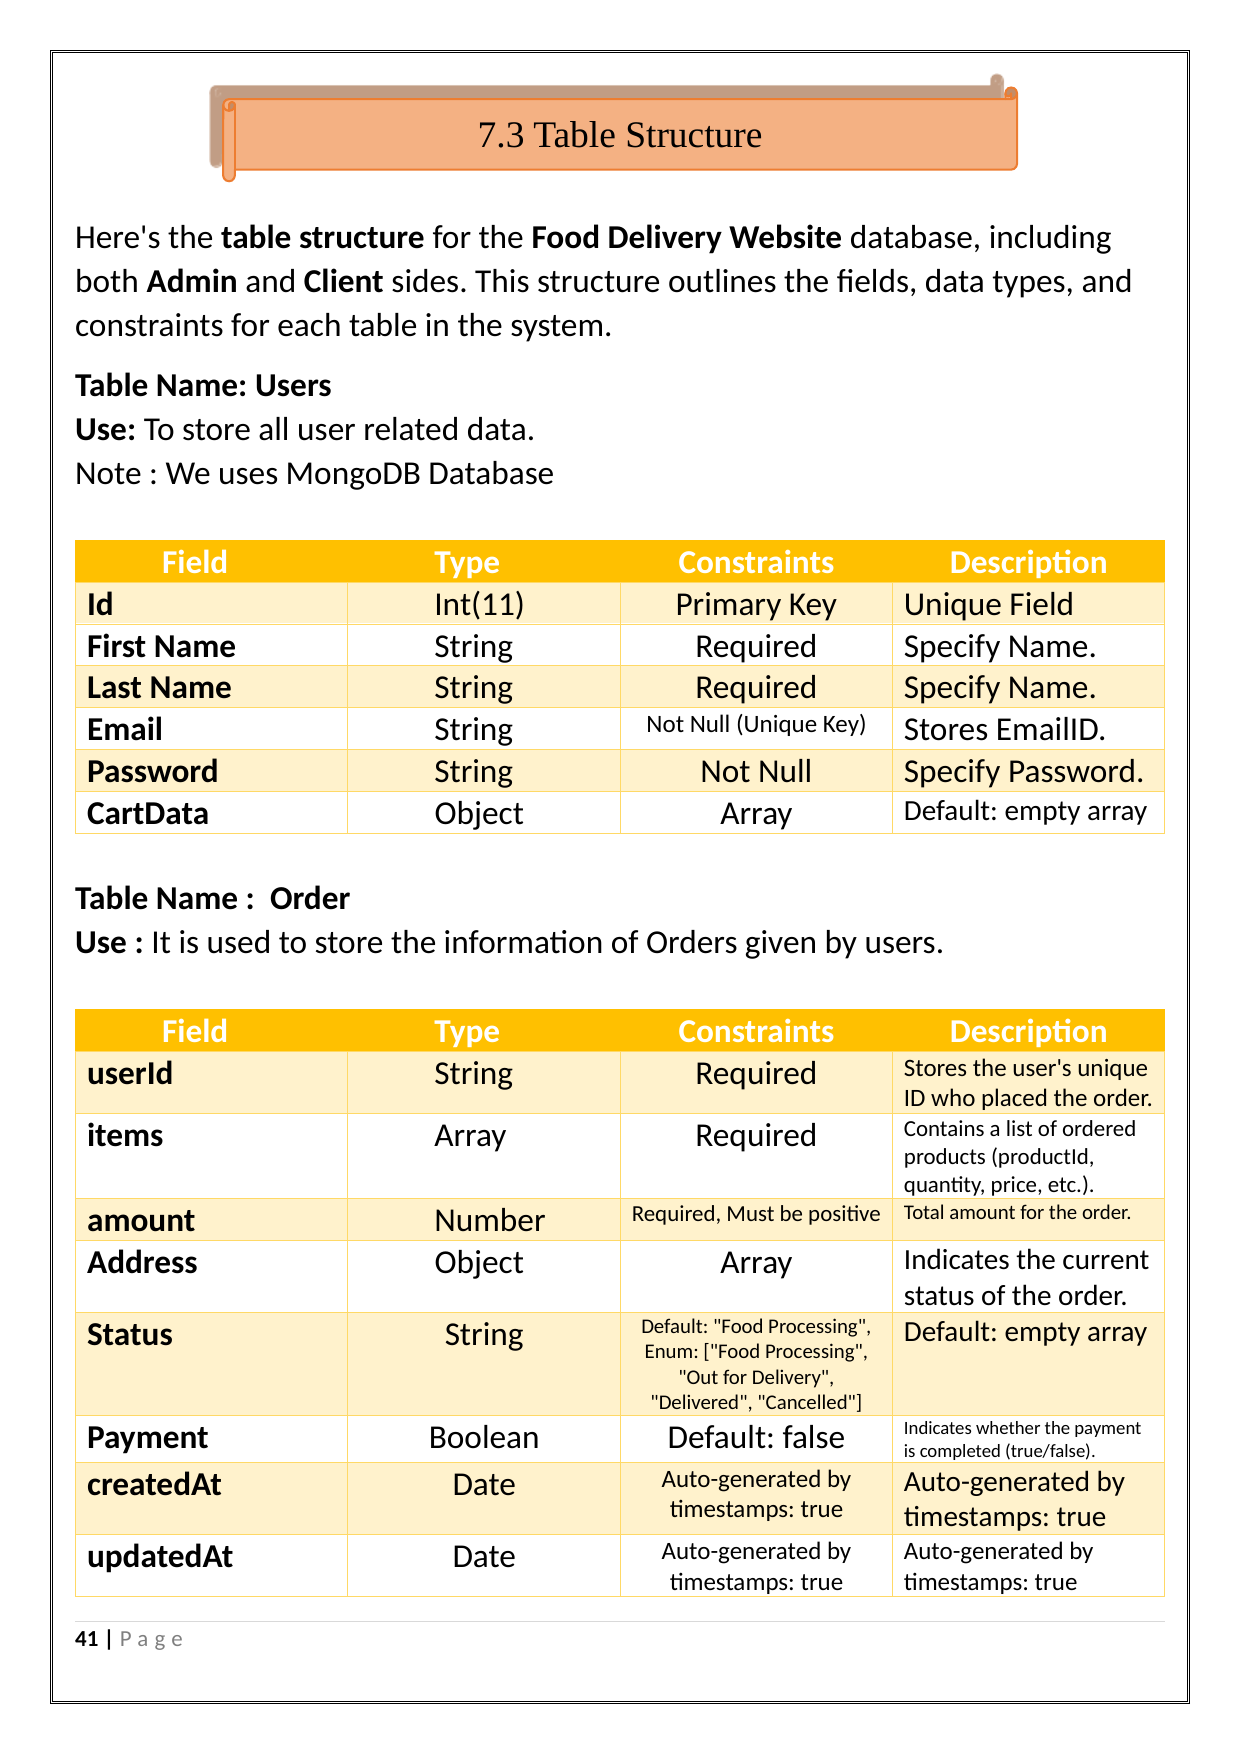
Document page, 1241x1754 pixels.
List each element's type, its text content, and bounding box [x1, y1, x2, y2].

text Use : It is used to store the information of Orders given by users. [75, 921, 1165, 962]
table_cell String [348, 1052, 620, 1113]
table_cell Required, Must be positive [621, 1199, 892, 1240]
table_header Field [76, 1010, 347, 1051]
table_cell Id [76, 583, 347, 623]
table_cell Address [76, 1241, 347, 1312]
table_cell Indicates whether the payment is completed (true/false). [893, 1416, 1164, 1462]
table_cell Password [76, 750, 347, 791]
table_cell CartData [76, 792, 347, 832]
table_cell items [76, 1114, 347, 1198]
table_cell Unique Field [893, 583, 1164, 623]
table_cell Array [621, 792, 892, 832]
table_header Constraints [621, 1010, 892, 1051]
table_cell Not Null [621, 750, 892, 791]
table_cell Stores the user's unique ID who placed the order. [893, 1052, 1164, 1113]
text Table Name : Order [75, 877, 1165, 918]
table_cell Specify Password. [893, 750, 1164, 791]
table_cell Not Null (Unique Key) [621, 708, 892, 749]
table_cell Specify Name. [893, 666, 1164, 707]
table_cell Status [76, 1313, 347, 1415]
table_header Type [348, 1010, 620, 1051]
table_cell Number [348, 1199, 620, 1240]
table_cell Stores EmailID. [893, 708, 1164, 749]
table_cell Email [76, 708, 347, 749]
table_cell Payment [76, 1416, 347, 1462]
table_cell Boolean [348, 1416, 620, 1462]
table_header Constraints [621, 541, 892, 582]
table_cell Indicates the current status of the order. [893, 1241, 1164, 1312]
table_cell Date [348, 1463, 620, 1534]
text Table Name: Users Use: To store all user related data. [75, 364, 1165, 449]
table_cell Array [348, 1114, 620, 1198]
table_cell Object [348, 792, 620, 832]
table_cell Default: empty array [893, 1313, 1164, 1415]
table_header Description [893, 1010, 1164, 1051]
table_cell Last Name [76, 666, 347, 707]
table_cell String [348, 708, 620, 749]
text Note : We uses MongoDB Database [75, 452, 1165, 493]
table_cell amount [76, 1199, 347, 1240]
table_cell createdAt [76, 1463, 347, 1534]
table_cell Auto-generated by timestamps: true [621, 1535, 892, 1596]
table_cell Contains a list of ordered products (productId, quantity, price, etc.). [893, 1114, 1164, 1198]
table_header Field [76, 541, 347, 582]
table_cell String [348, 750, 620, 791]
table_cell Required [621, 1114, 892, 1198]
table_cell Default: false [621, 1416, 892, 1462]
table_cell Array [621, 1241, 892, 1312]
text Here's the table structure for the Food Delivery Website database, including both Admin and Client sides. This structure outlines the fields, data types, and constraints for each table in the system. [75, 216, 1165, 344]
table_cell Auto-generated by timestamps: true [893, 1463, 1164, 1534]
table_cell Default: "Food Processing", Enum: ["Food Processing", "Out for Delivery", "Delivered", "Cancelled"] [621, 1313, 892, 1415]
table_cell Auto-generated by timestamps: true [621, 1463, 892, 1534]
table_cell Total amount for the order. [893, 1199, 1164, 1240]
table_cell updatedAt [76, 1535, 347, 1596]
table_cell userId [76, 1052, 347, 1113]
table_cell Required [621, 1052, 892, 1113]
table_cell String [348, 1313, 620, 1415]
table_cell String [348, 625, 620, 665]
table_cell Int(11) [348, 583, 620, 623]
table_header Description [893, 541, 1164, 582]
table_cell Object [348, 1241, 620, 1312]
table_cell String [348, 666, 620, 707]
table_cell Specify Name. [893, 625, 1164, 665]
table_cell Default: empty array [893, 792, 1164, 832]
table_cell Required [621, 625, 892, 665]
table_cell Auto-generated by timestamps: true [893, 1535, 1164, 1596]
table_cell Required [621, 666, 892, 707]
table_cell Date [348, 1535, 620, 1596]
table_cell First Name [76, 625, 347, 665]
table_cell Primary Key [621, 583, 892, 623]
table_header Type [348, 541, 620, 582]
